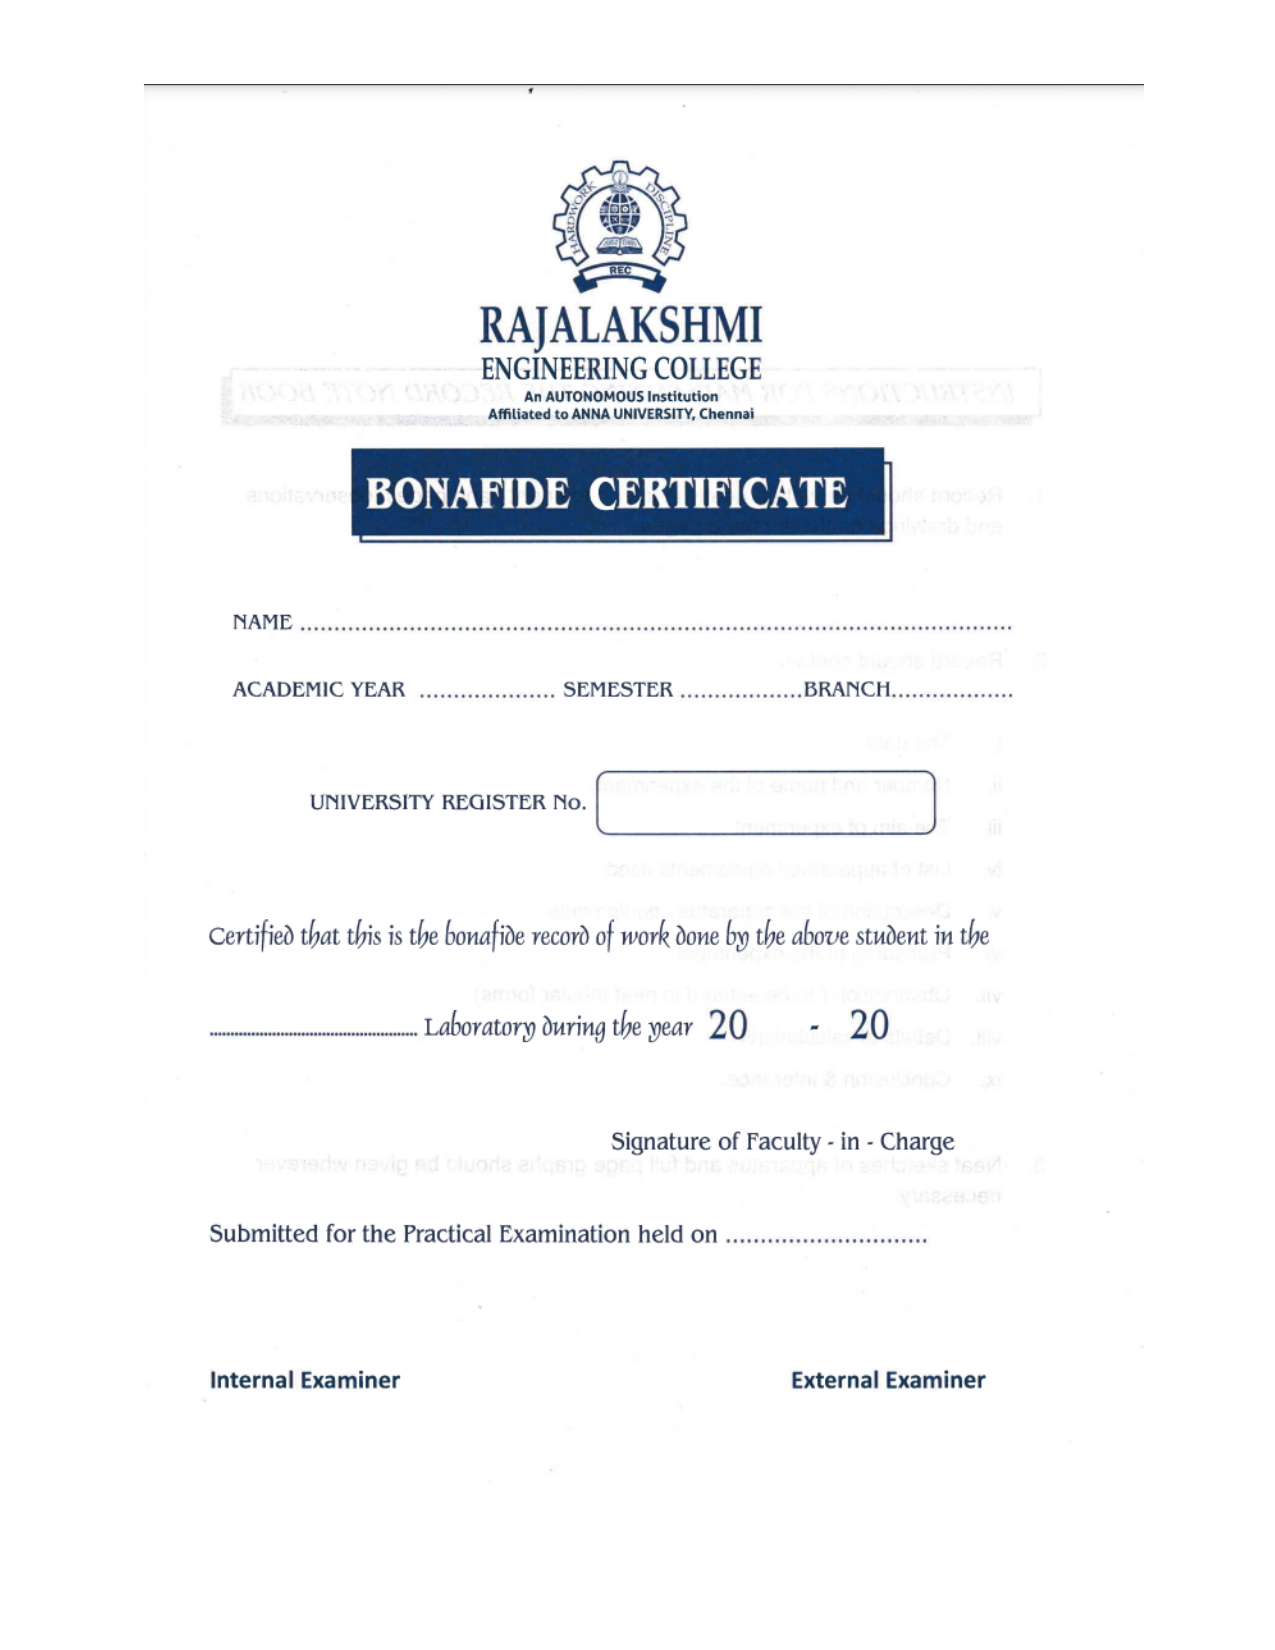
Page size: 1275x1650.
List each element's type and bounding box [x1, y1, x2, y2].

picture [143, 84, 1144, 1490]
